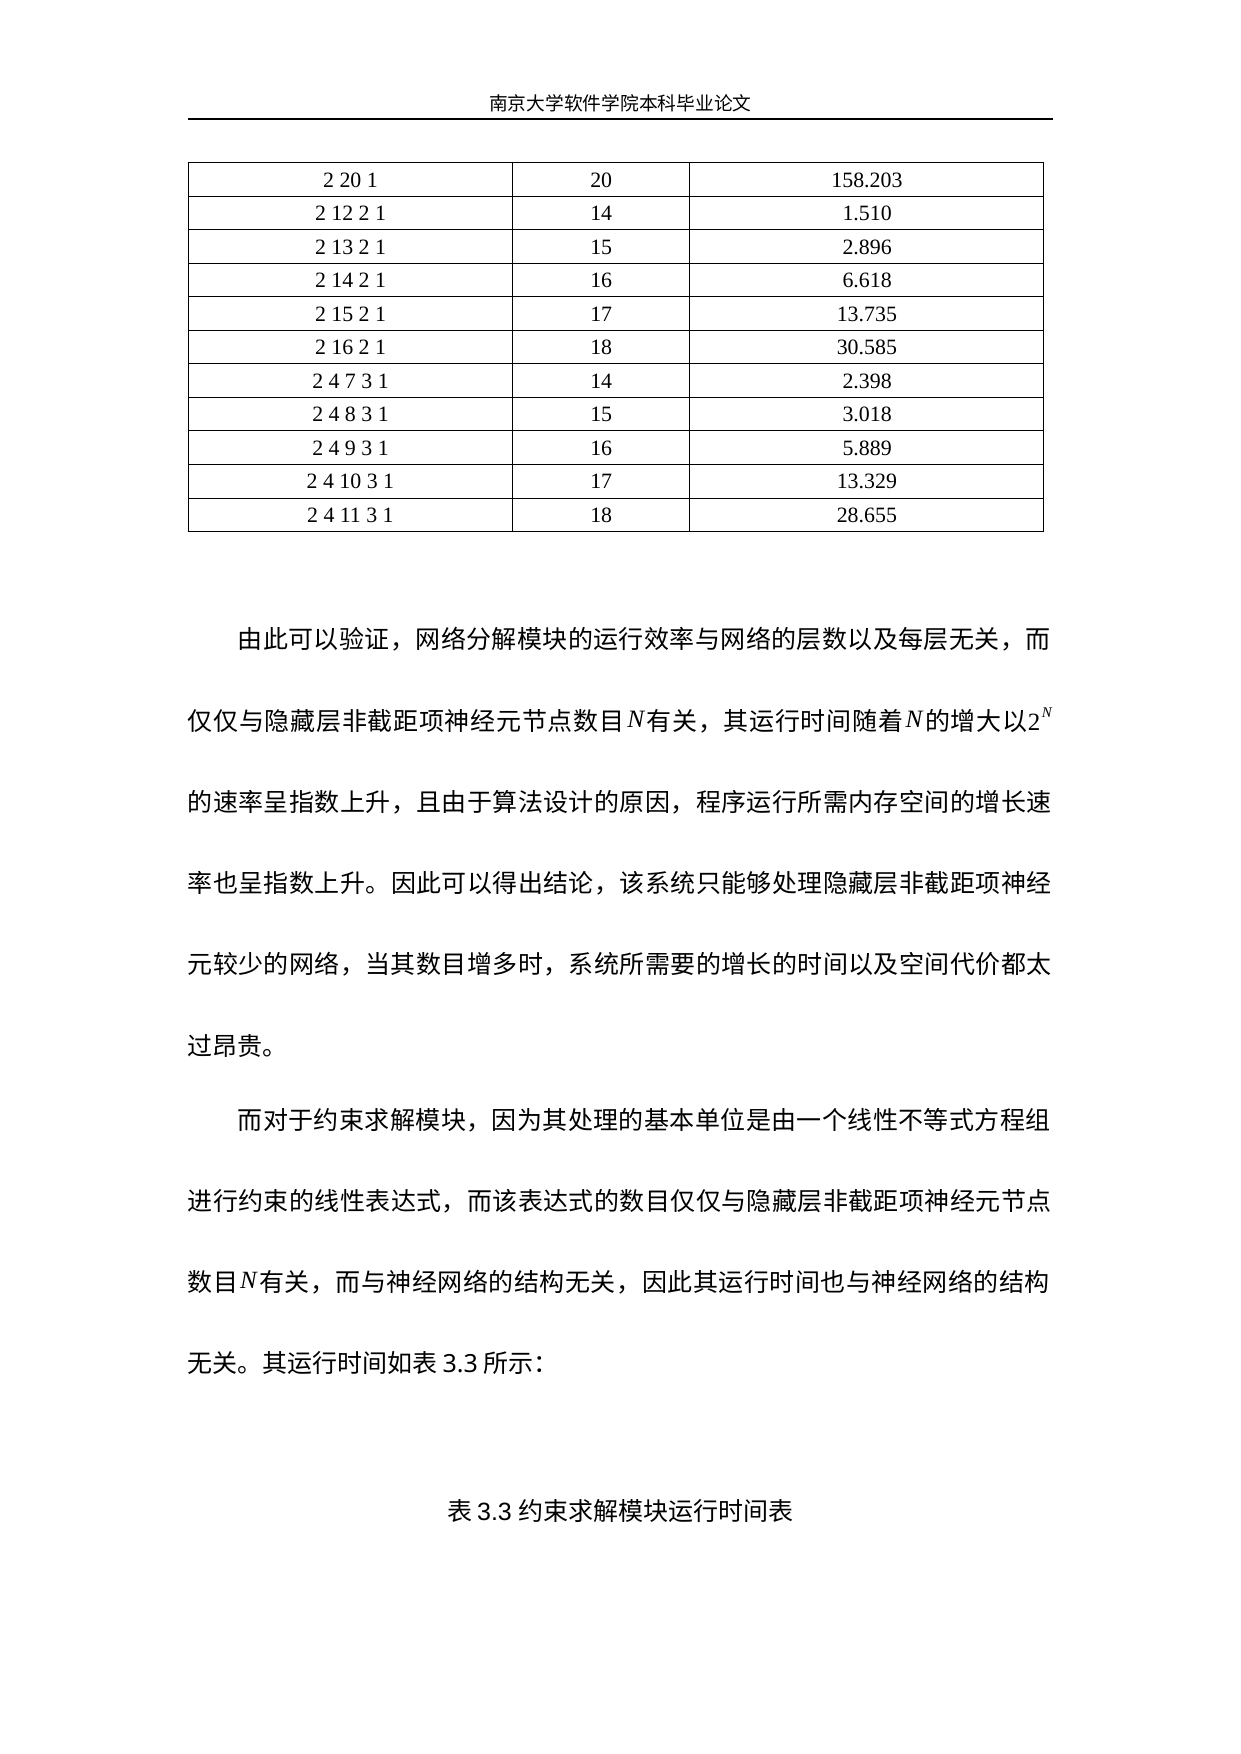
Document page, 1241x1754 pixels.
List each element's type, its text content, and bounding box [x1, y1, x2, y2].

table_cell 2 14 2 1 [189, 264, 512, 296]
table_cell 28.655 [690, 499, 1043, 531]
table_cell 13.735 [690, 297, 1043, 330]
table_cell 3.018 [690, 398, 1043, 430]
table_cell 2 13 2 1 [189, 230, 512, 263]
table_cell 158.203 [690, 163, 1043, 196]
table_cell 2 4 7 3 1 [189, 364, 512, 397]
table_cell 30.585 [690, 331, 1043, 363]
table_cell 5.889 [690, 431, 1043, 464]
table_cell 15 [513, 230, 689, 263]
text 由此可以验证，网络分解模块的运行效率与网络的层数以及每层无关，而仅仅与隐藏层非截距项神经元节点数目有关，其运行时间随着的增大以的速率呈指数上升，且由于算法设计的原因，程序运行所需内存空间的增长速率也呈指数上升。因此可以得出结论，该系统只能够处理隐藏层非截距项神经元较少的网络，当其数目增多时，系统所需要的增长的时间以及空间代价都太过昂贵。 [187, 605, 1053, 1077]
table_cell 18 [513, 331, 689, 363]
table_cell 2 20 1 [189, 163, 512, 196]
table_cell 14 [513, 197, 689, 229]
table_cell 17 [513, 297, 689, 330]
table_cell 2 4 11 3 1 [189, 499, 512, 531]
table_cell 2 15 2 1 [189, 297, 512, 330]
table_cell 2 16 2 1 [189, 331, 512, 363]
table_cell 1.510 [690, 197, 1043, 229]
table_cell 2.398 [690, 364, 1043, 397]
table_cell 13.329 [690, 465, 1043, 497]
table_cell 17 [513, 465, 689, 497]
text 表3.3 约束求解模块运行时间表 [187, 1477, 1053, 1542]
table_cell 2 4 10 3 1 [189, 465, 512, 497]
table_cell 18 [513, 499, 689, 531]
table_cell 2 12 2 1 [189, 197, 512, 229]
table_cell 16 [513, 264, 689, 296]
table_cell 20 [513, 163, 689, 196]
table_cell 2.896 [690, 230, 1043, 263]
table_cell 15 [513, 398, 689, 430]
table_cell 2 4 9 3 1 [189, 431, 512, 464]
table_cell 16 [513, 431, 689, 464]
table_cell 14 [513, 364, 689, 397]
table_cell 2 4 8 3 1 [189, 398, 512, 430]
text 而对于约束求解模块，因为其处理的基本单位是由一个线性不等式方程组进行约束的线性表达式，而该表达式的数目仅仅与隐藏层非截距项神经元节点数目有关，而与神经网络的结构无关，因此其运行时间也与神经网络的结构无关。其运行时间如表3.3所示： [187, 1086, 1053, 1394]
table_cell 6.618 [690, 264, 1043, 296]
